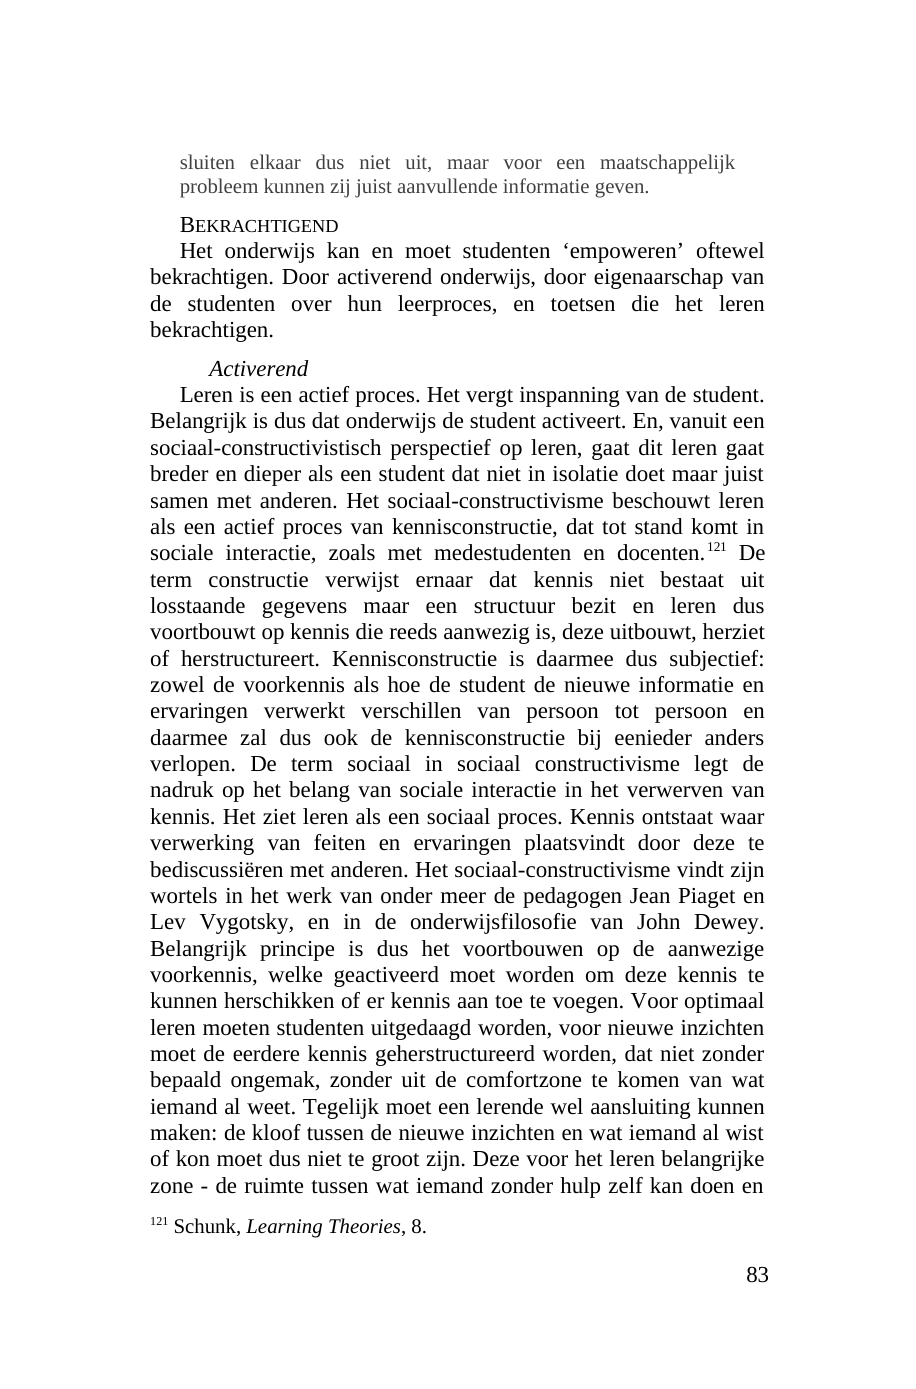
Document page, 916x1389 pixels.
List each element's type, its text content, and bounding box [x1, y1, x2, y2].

subtitle Activerend [209, 355, 766, 381]
text Het onderwijs kan en moet studenten ‘empoweren’ oftewel bekrachtigen. Door activerend onderwijs, door eigenaarschap van de studenten over hun leerproces, en toetsen die het leren bekrachtigen. [150, 237, 766, 342]
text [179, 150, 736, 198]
subtitle Bekrachtigend [179, 211, 766, 237]
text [150, 381, 766, 1198]
